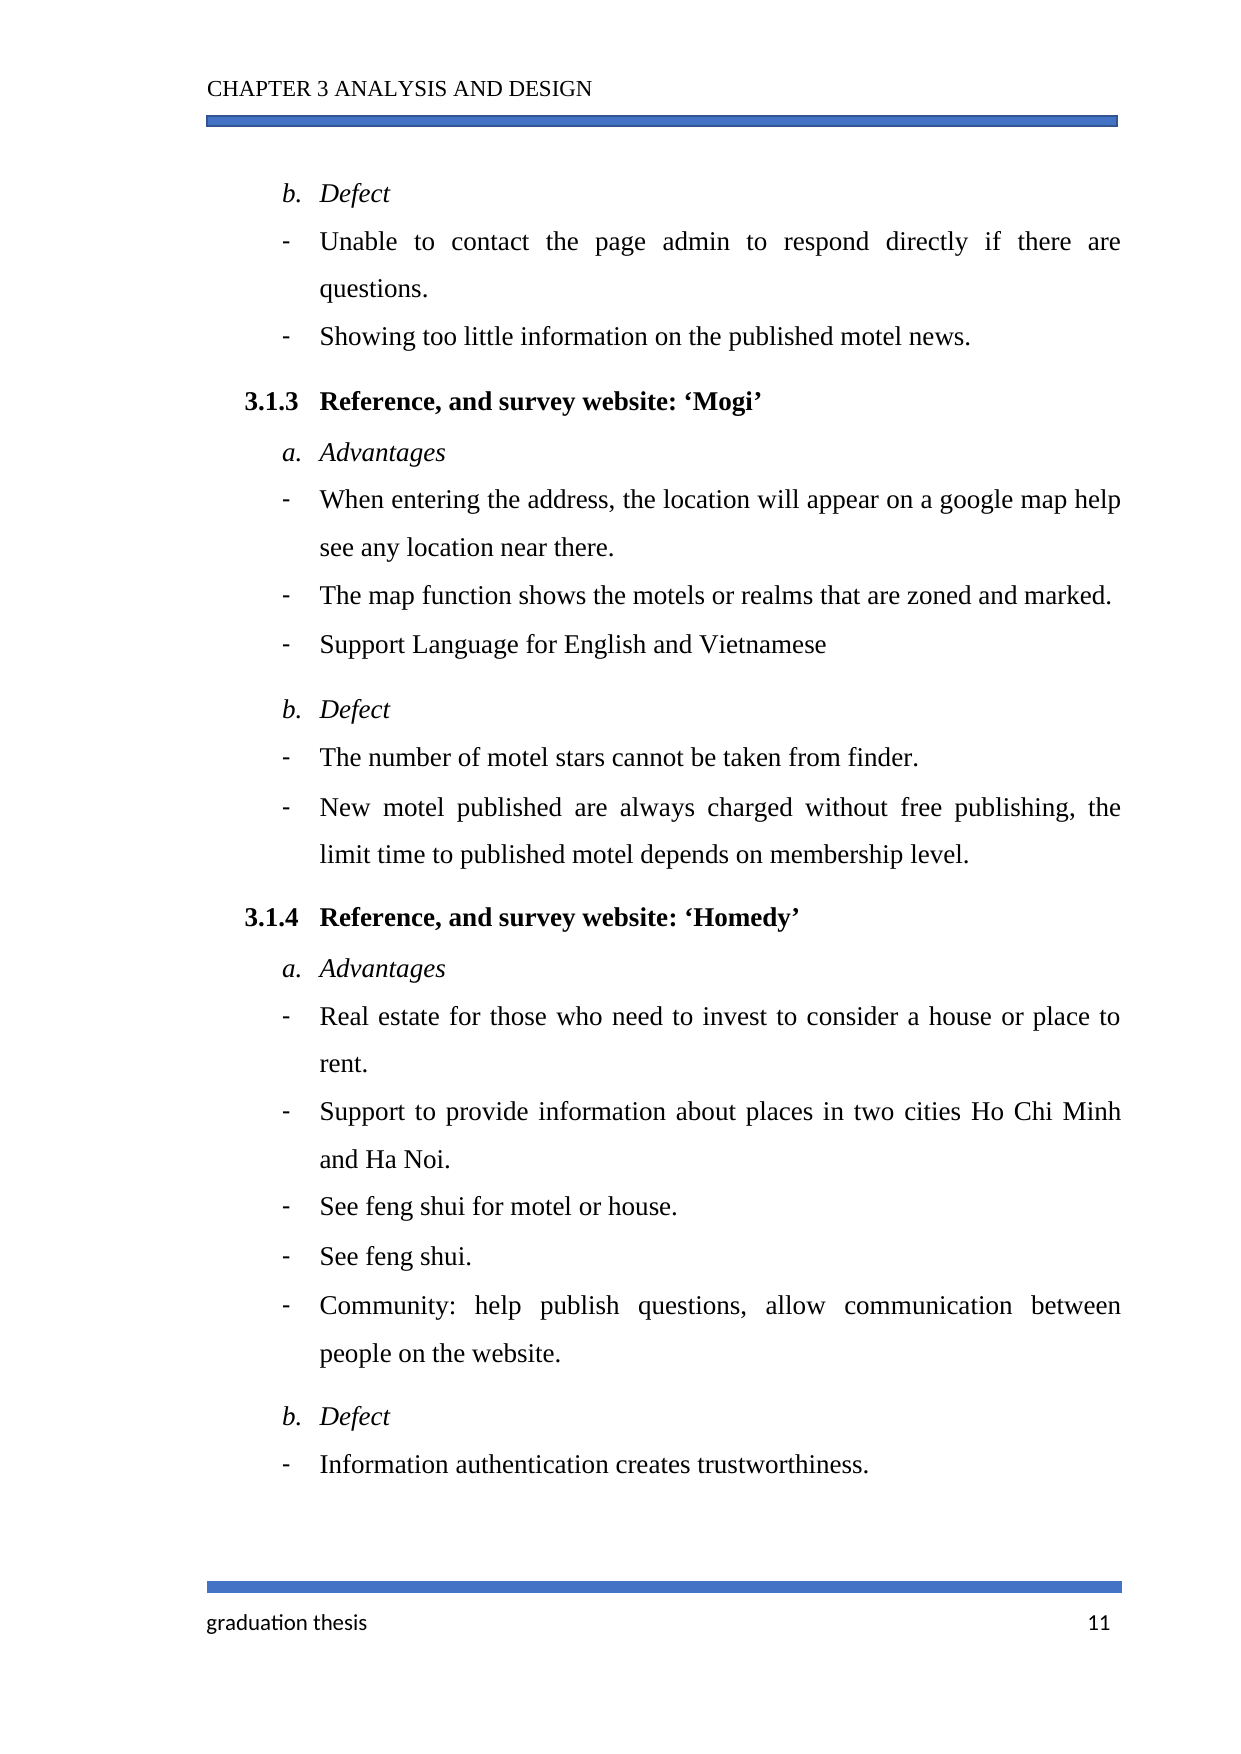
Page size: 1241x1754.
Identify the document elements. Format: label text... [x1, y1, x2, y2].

list Community: help publish questions, allow communication between people on the website. [282, 1288, 1122, 1368]
subtitle Reference, and survey website: ‘Homedy’ [244, 902, 1122, 933]
subtitle Defect [282, 1400, 1122, 1431]
list Support Language for English and Vietnamese [282, 627, 1122, 660]
list The number of motel stars cannot be taken from finder. [282, 740, 1122, 773]
list The map function shows the motels or realms that are zoned and marked. [282, 578, 1122, 611]
list Showing too little information on the published motel news. [282, 319, 1122, 352]
subtitle Defect [282, 177, 1122, 208]
list New motel published are always charged without free publishing, the limit time to published motel depends on membership level. [282, 790, 1122, 869]
list Information authentication creates trustworthiness. [282, 1447, 1122, 1480]
list See feng shui. [282, 1239, 1122, 1272]
subtitle Defect [282, 693, 1122, 725]
subtitle Reference, and survey website: ‘Mogi’ [244, 385, 1122, 416]
list Unable to contact the page admin to respond directly if there are questions. [282, 224, 1122, 303]
subtitle Advantages [282, 952, 1122, 983]
list Support to provide information about places in two cities Ho Chi Minh and Ha Noi. [282, 1094, 1122, 1174]
list When entering the address, the location will appear on a google map help see any location near there. [282, 483, 1122, 562]
list Real estate for those who need to invest to consider a house or place to rent. [282, 999, 1122, 1079]
list See feng shui for motel or house. [282, 1189, 1122, 1222]
subtitle Advantages [282, 436, 1122, 467]
